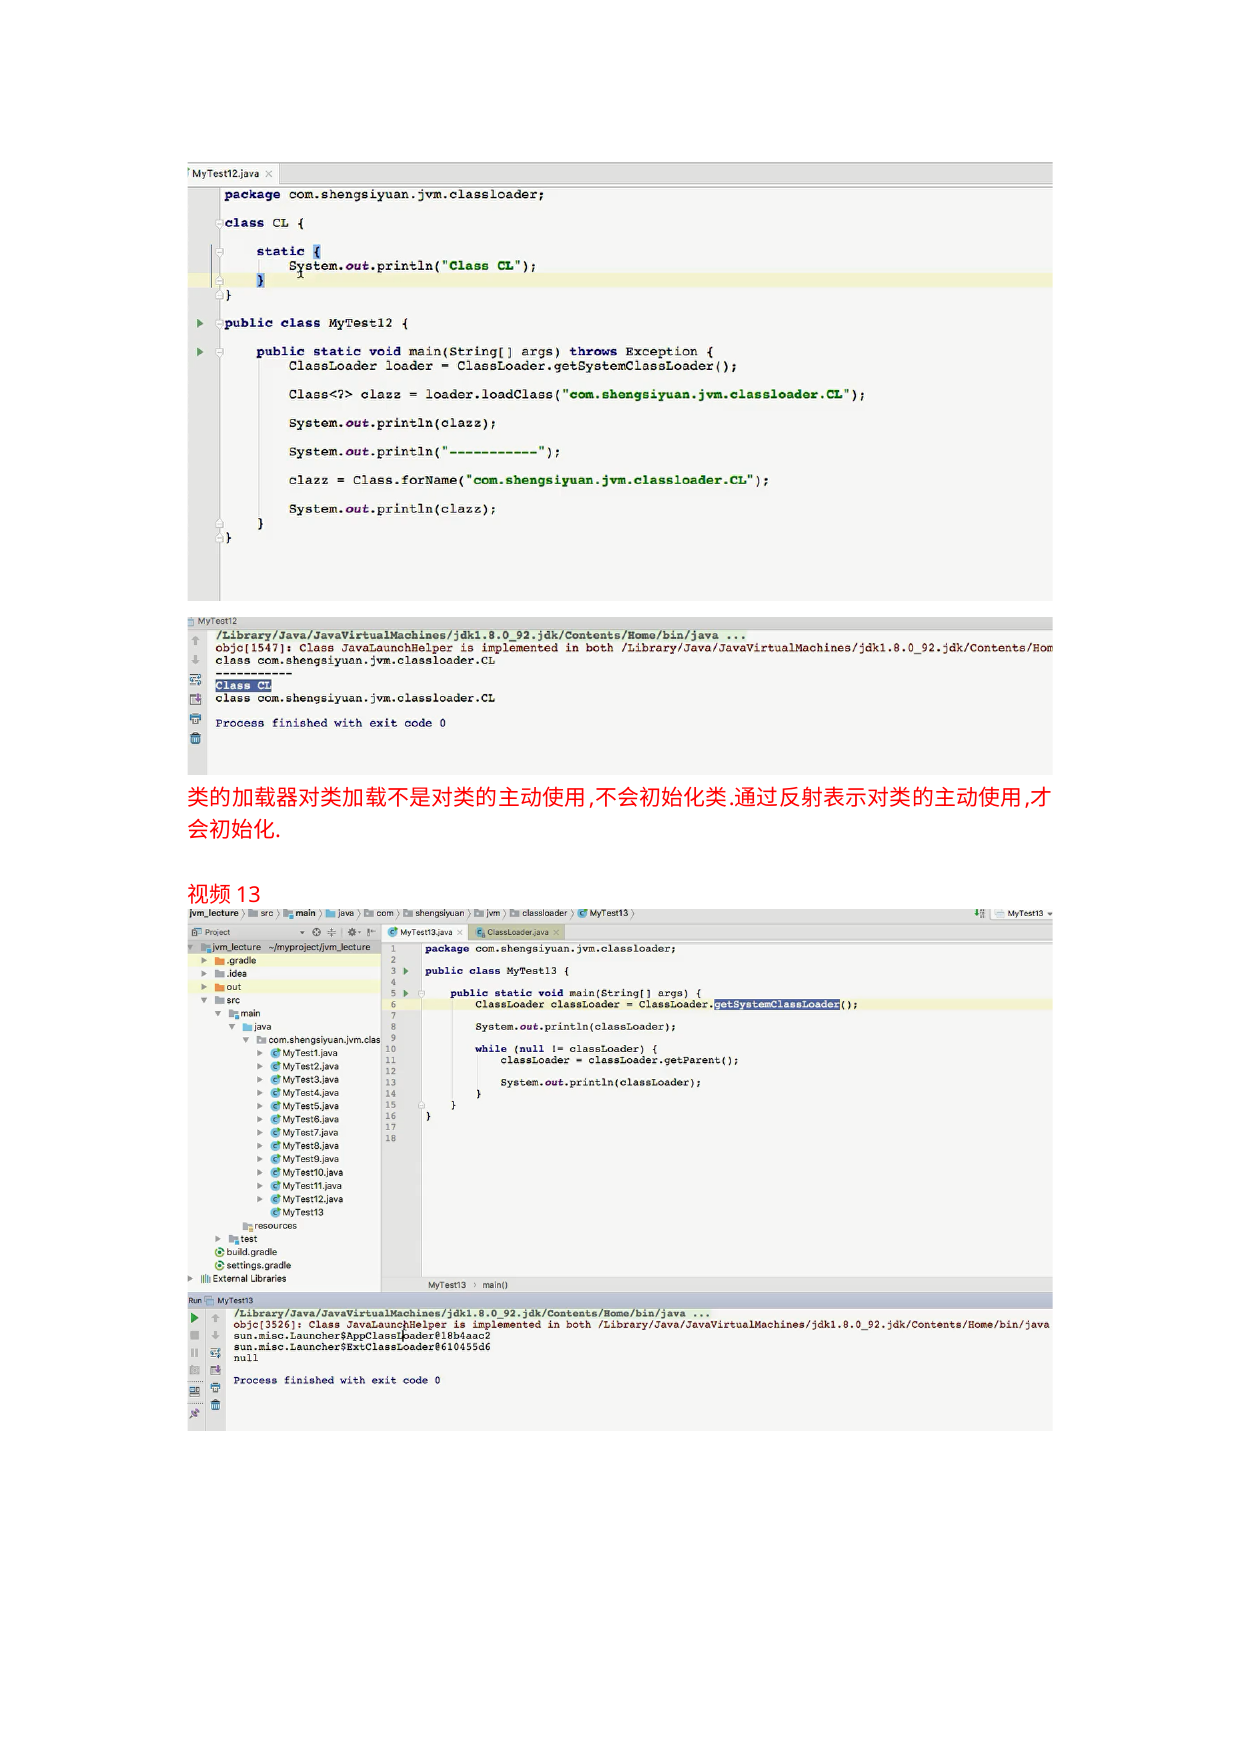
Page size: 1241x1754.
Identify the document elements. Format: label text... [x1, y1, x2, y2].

picture [187, 909, 1053, 1431]
text 视频13 [187, 877, 1053, 909]
picture [187, 162, 1053, 601]
picture [187, 617, 1053, 775]
text 类的加载器对类加载不是对类的主动使用,不会初始化类.通过反射表示对类的主动使用,才会初始化. [187, 779, 1053, 844]
